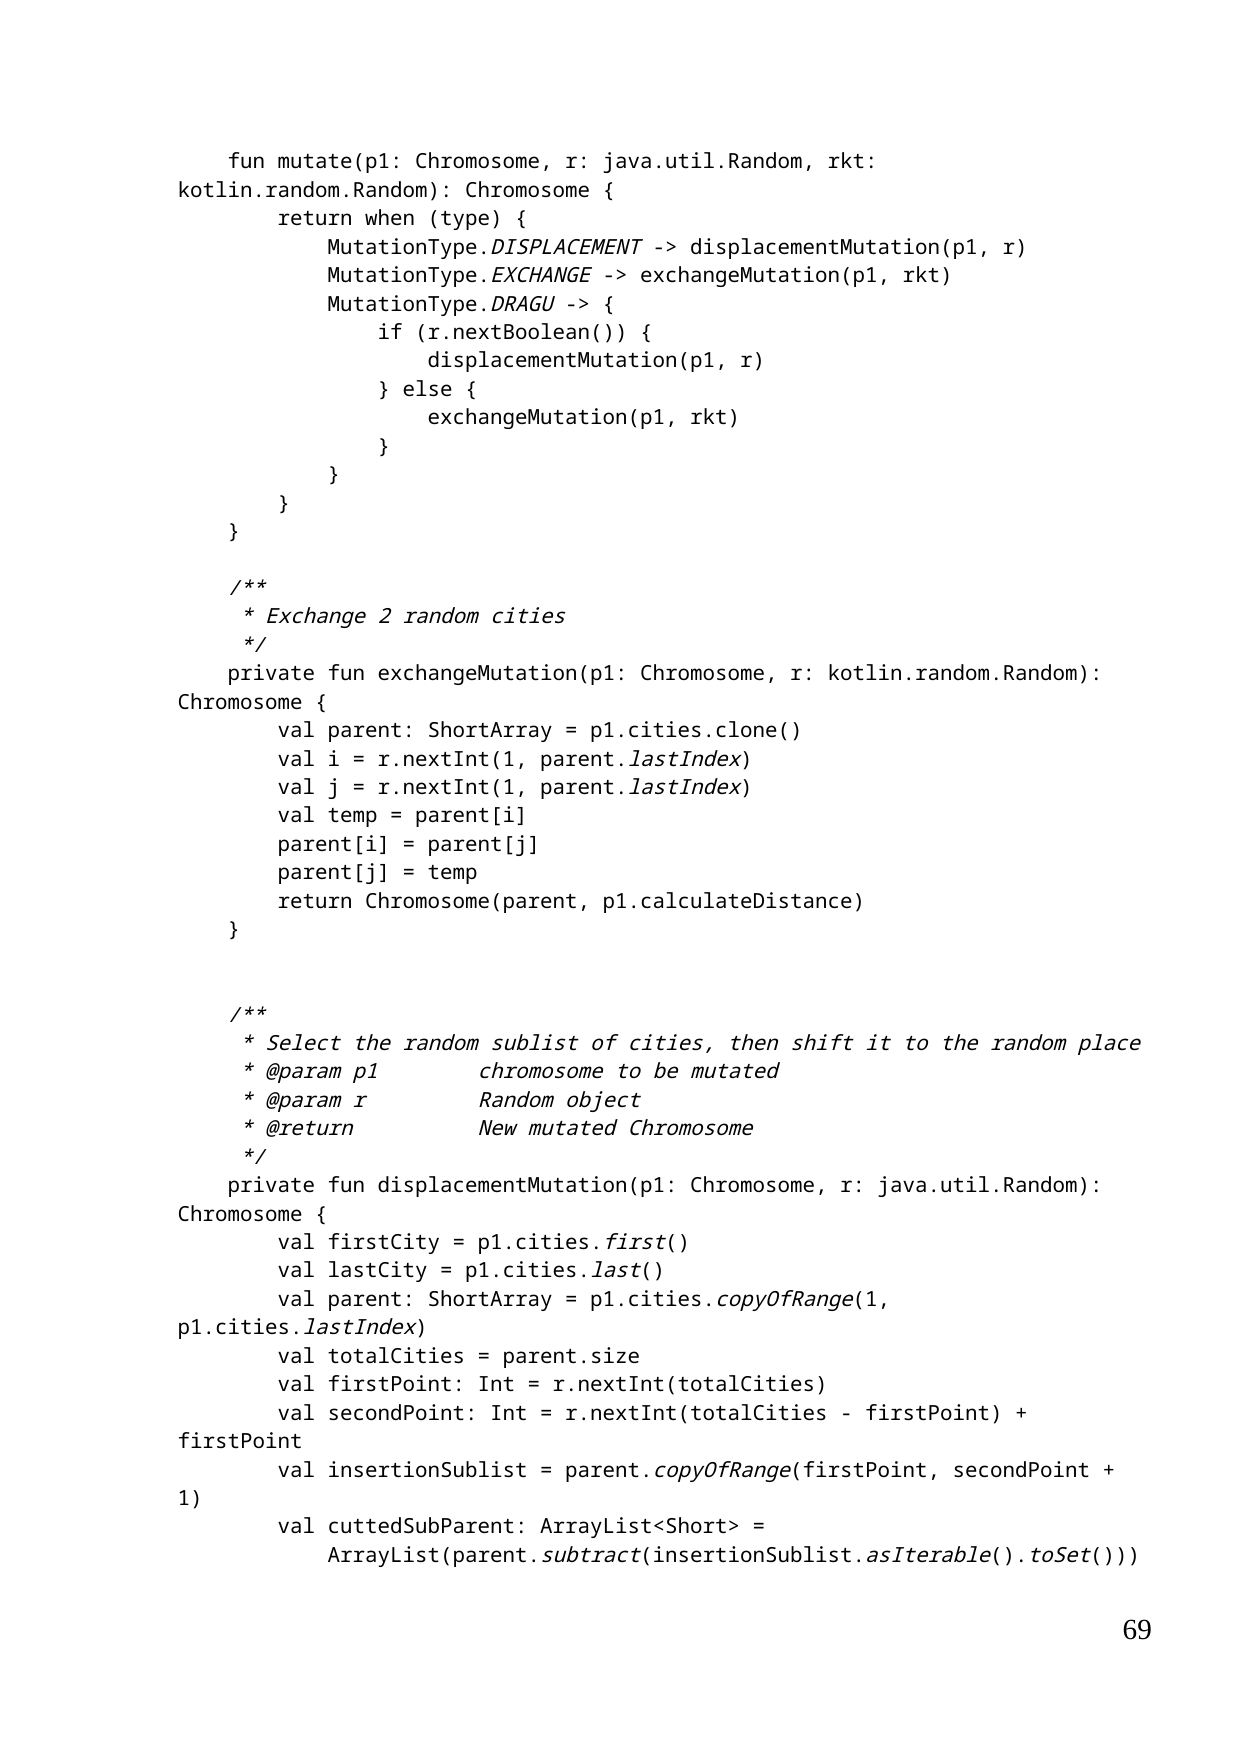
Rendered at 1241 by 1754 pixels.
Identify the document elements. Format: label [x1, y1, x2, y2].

text [177, 118, 1152, 1568]
